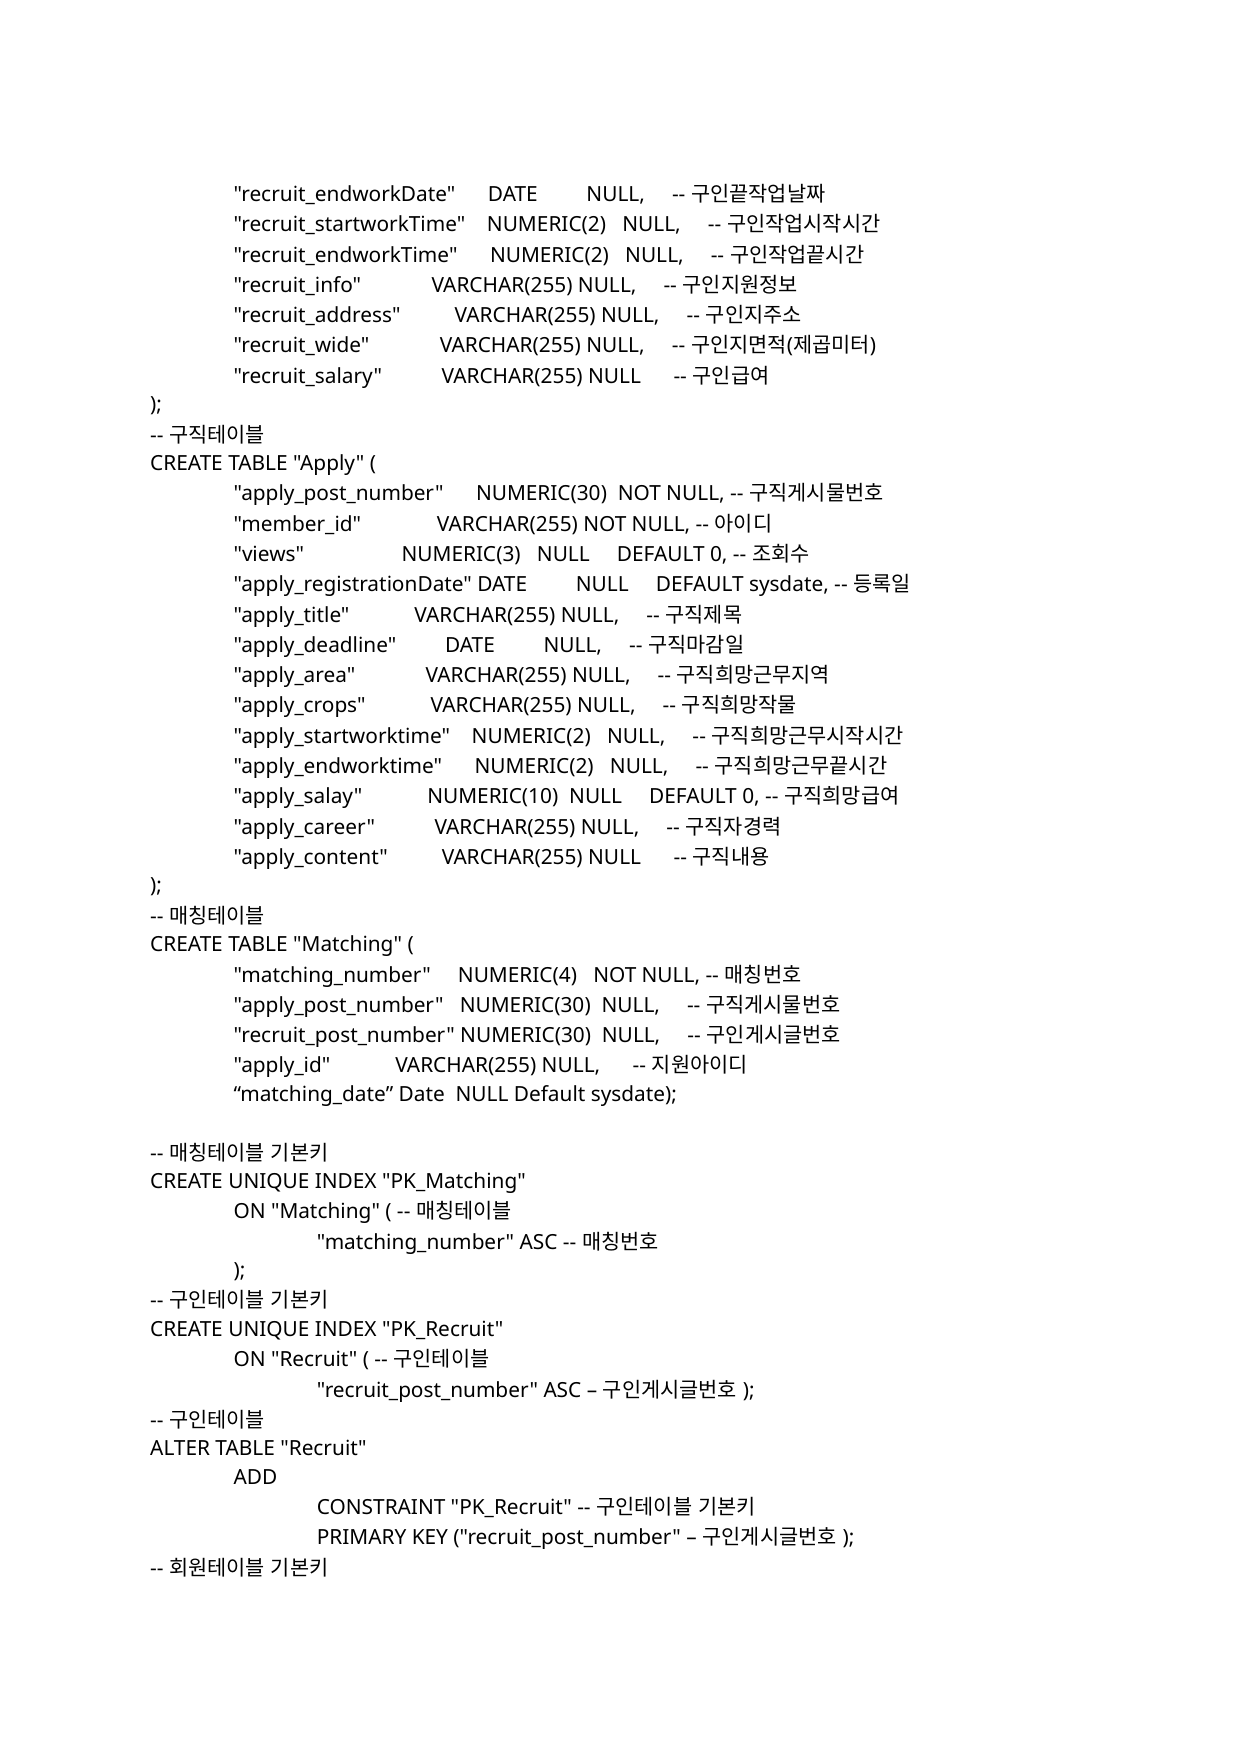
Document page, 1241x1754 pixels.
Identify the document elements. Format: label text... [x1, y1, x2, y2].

text ADD [150, 1462, 1090, 1490]
text "apply_deadline" DATE NULL, -- 구직마감일 [150, 628, 1090, 658]
text "recruit_salary" VARCHAR(255) NULL -- 구인급여 [150, 359, 1090, 389]
text "apply_area" VARCHAR(255) NULL, -- 구직희망근무지역 [150, 658, 1090, 689]
text CREATE UNIQUE INDEX "PK_Recruit" [150, 1314, 1090, 1342]
text "apply_startworktime" NUMERIC(2) NULL, -- 구직희망근무시작시간 [150, 719, 1090, 749]
text "recruit_info" VARCHAR(255) NULL, -- 구인지원정보 [150, 268, 1090, 298]
text "apply_id" VARCHAR(255) NULL, -- 지원아이디 [150, 1049, 1090, 1079]
text "apply_content" VARCHAR(255) NULL -- 구직내용 [150, 840, 1090, 871]
text CONSTRAINT "PK_Recruit" -- 구인테이블 기본키 [150, 1490, 1090, 1521]
text -- 구인테이블 기본키 [150, 1284, 1090, 1314]
text ); [150, 871, 1090, 899]
text ); [150, 1255, 1090, 1284]
text "apply_crops" VARCHAR(255) NULL, -- 구직희망작물 [150, 689, 1090, 719]
text "apply_career" VARCHAR(255) NULL, -- 구직자경력 [150, 810, 1090, 840]
text "apply_registrationDate" DATE NULL DEFAULT sysdate, -- 등록일 [150, 567, 1090, 598]
text "apply_salay" NUMERIC(10) NULL DEFAULT 0, -- 구직희망급여 [150, 780, 1090, 810]
text "recruit_post_number" NUMERIC(30) NULL, -- 구인게시글번호 [150, 1018, 1090, 1049]
text "recruit_endworkDate" DATE NULL, -- 구인끝작업날짜 [150, 177, 1090, 207]
text -- 회원테이블 기본키 [150, 1551, 1090, 1581]
text "recruit_endworkTime" NUMERIC(2) NULL, -- 구인작업끝시간 [150, 238, 1090, 268]
text ); [150, 389, 1090, 418]
text "member_id" VARCHAR(255) NOT NULL, -- 아이디 [150, 507, 1090, 537]
text ALTER TABLE "Recruit" [150, 1433, 1090, 1462]
text "recruit_startworkTime" NUMERIC(2) NULL, -- 구인작업시작시간 [150, 207, 1090, 238]
text CREATE TABLE "Matching" ( [150, 929, 1090, 958]
text CREATE UNIQUE INDEX "PK_Matching" [150, 1166, 1090, 1195]
text "apply_endworktime" NUMERIC(2) NULL, -- 구직희망근무끝시간 [150, 749, 1090, 780]
text -- 매칭테이블 기본키 [150, 1136, 1090, 1166]
text "views" NUMERIC(3) NULL DEFAULT 0, -- 조회수 [150, 537, 1090, 567]
text "recruit_address" VARCHAR(255) NULL, -- 구인지주소 [150, 298, 1090, 329]
text "recruit_wide" VARCHAR(255) NULL, -- 구인지면적(제곱미터) [150, 329, 1090, 359]
text "matching_number" ASC -- 매칭번호 [150, 1225, 1090, 1255]
text -- 매칭테이블 [150, 899, 1090, 929]
text PRIMARY KEY ("recruit_post_number" – 구인게시글번호 ); [150, 1521, 1090, 1551]
text ON "Matching" ( -- 매칭테이블 [150, 1195, 1090, 1225]
text "apply_post_number" NUMERIC(30) NOT NULL, -- 구직게시물번호 [150, 477, 1090, 507]
text "matching_number" NUMERIC(4) NOT NULL, -- 매칭번호 [150, 958, 1090, 988]
text CREATE TABLE "Apply" ( [150, 448, 1090, 477]
text "recruit_post_number" ASC – 구인게시글번호 ); [150, 1373, 1090, 1403]
text “matching_date” Date NULL Default sysdate); [150, 1079, 1090, 1107]
text -- 구직테이블 [150, 418, 1090, 448]
text "apply_title" VARCHAR(255) NULL, -- 구직제목 [150, 598, 1090, 628]
text -- 구인테이블 [150, 1403, 1090, 1433]
text ON "Recruit" ( -- 구인테이블 [150, 1342, 1090, 1373]
text "apply_post_number" NUMERIC(30) NULL, -- 구직게시물번호 [150, 988, 1090, 1018]
